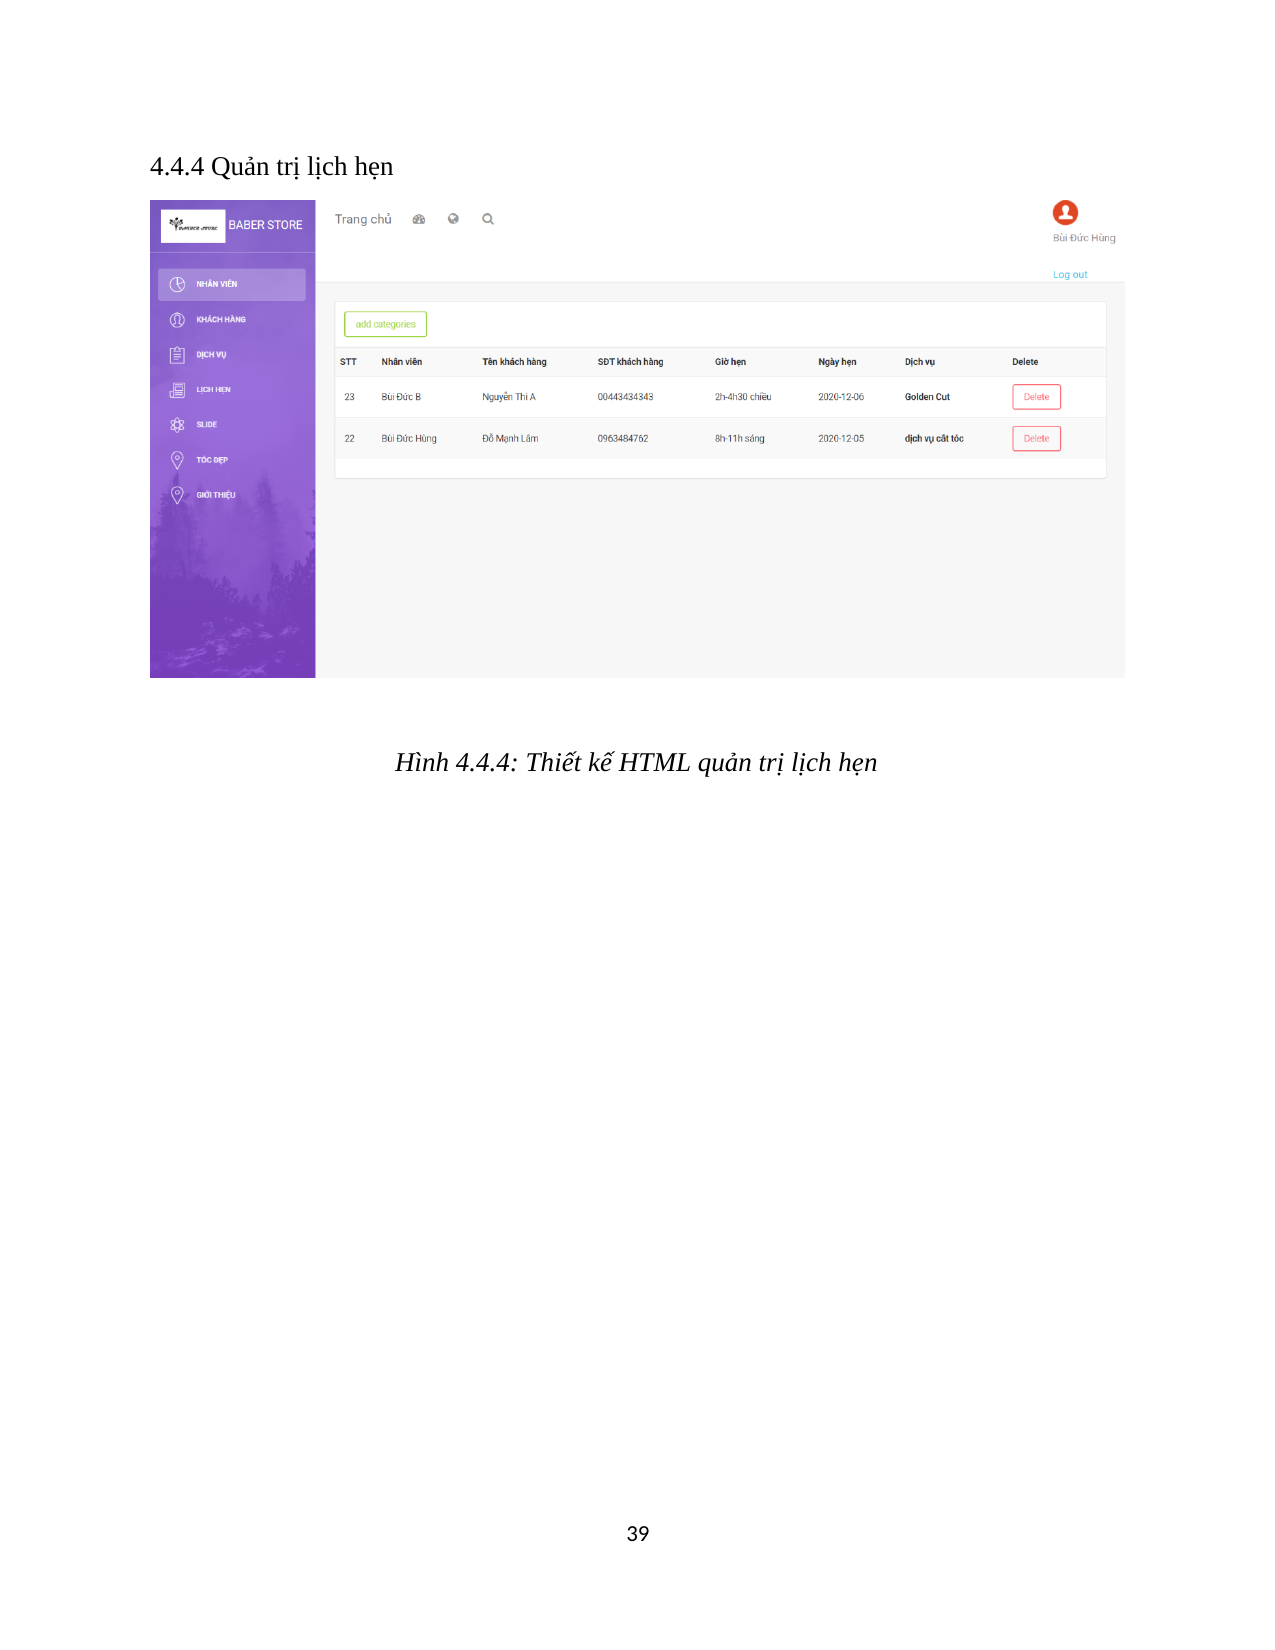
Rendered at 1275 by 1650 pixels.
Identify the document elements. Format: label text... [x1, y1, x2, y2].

text 4.4.4 Quản trị lịch hẹn [150, 150, 1125, 181]
text Hình 4.4.4: Thiết kế HTML quản trị lịch hẹn [150, 747, 1125, 778]
picture [150, 200, 1125, 678]
